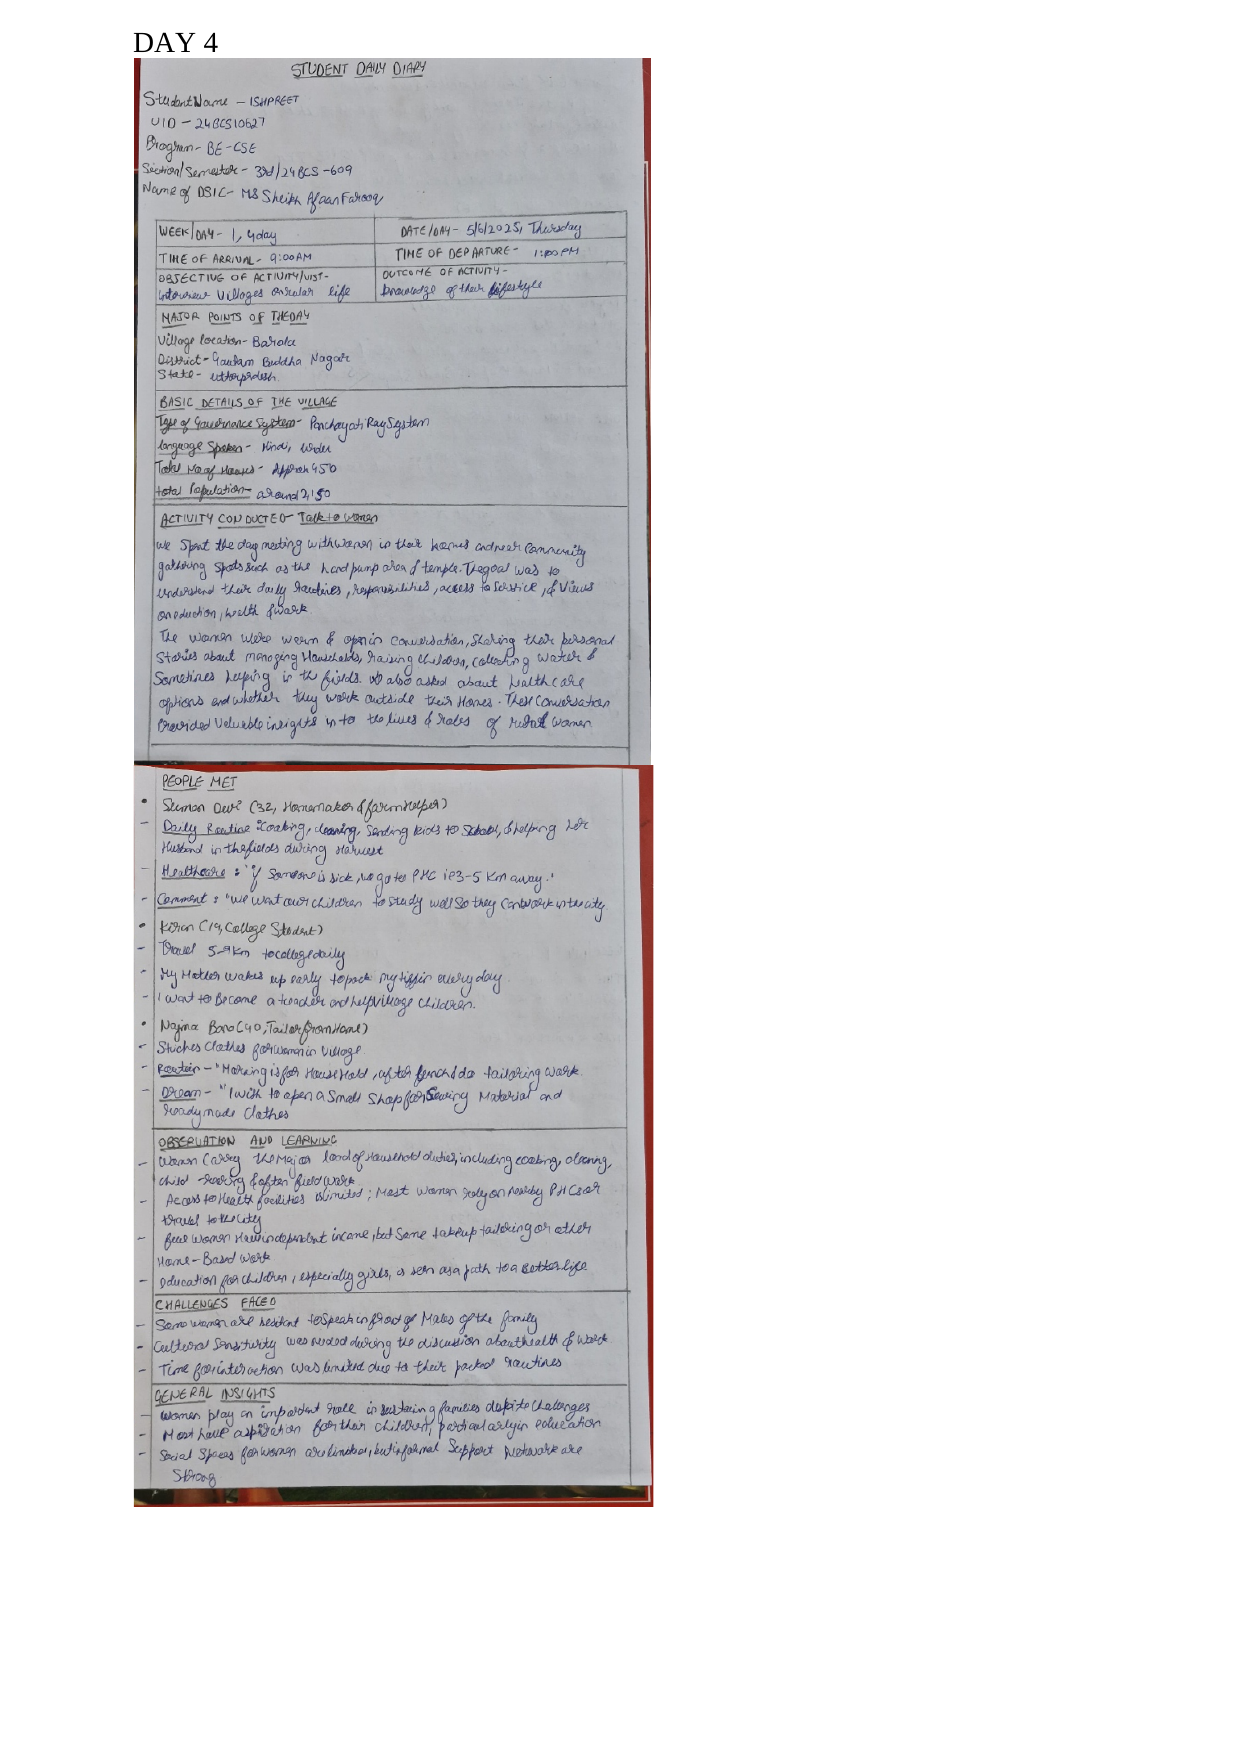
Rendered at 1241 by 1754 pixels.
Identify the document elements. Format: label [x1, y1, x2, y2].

text [133, 25, 1226, 1709]
picture [133, 58, 654, 1507]
